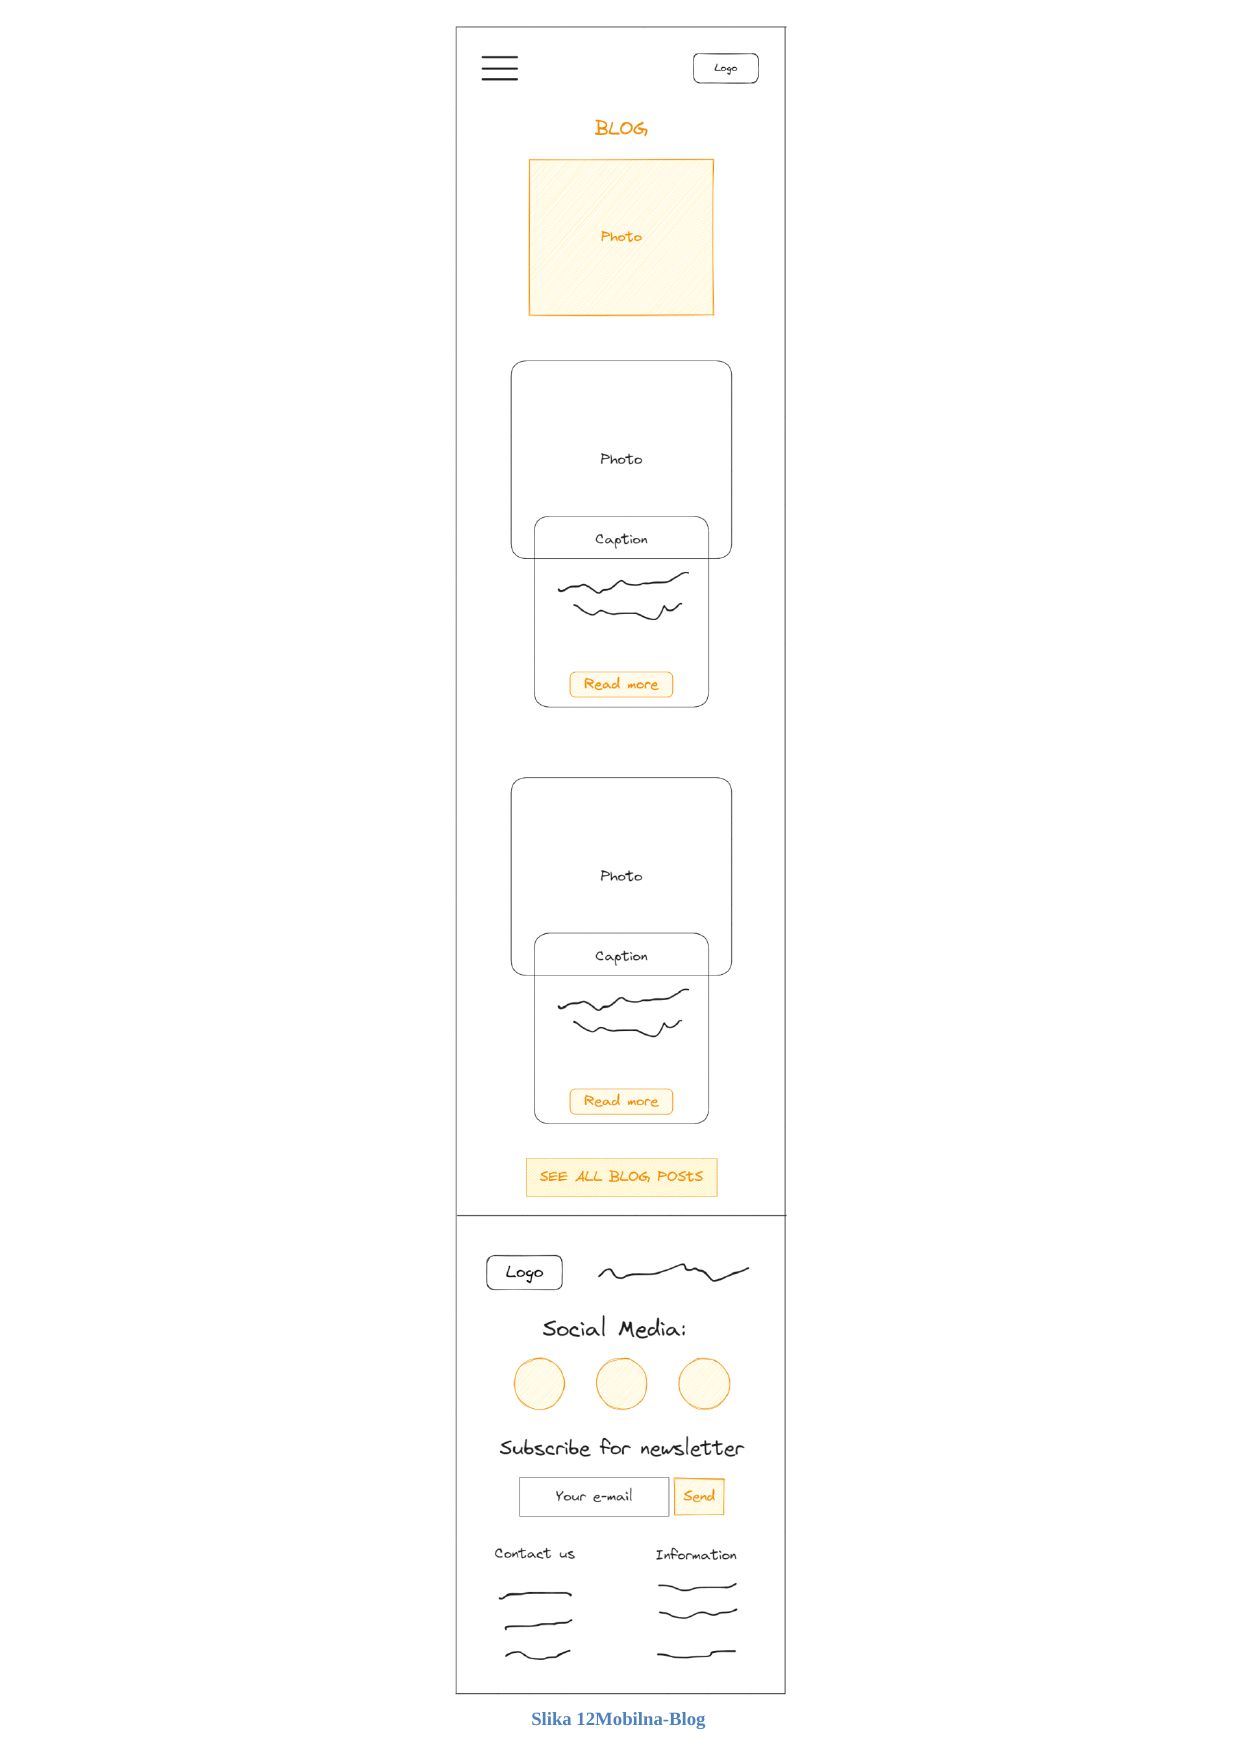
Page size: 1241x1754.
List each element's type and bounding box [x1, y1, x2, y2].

picture [450, 21, 790, 1699]
